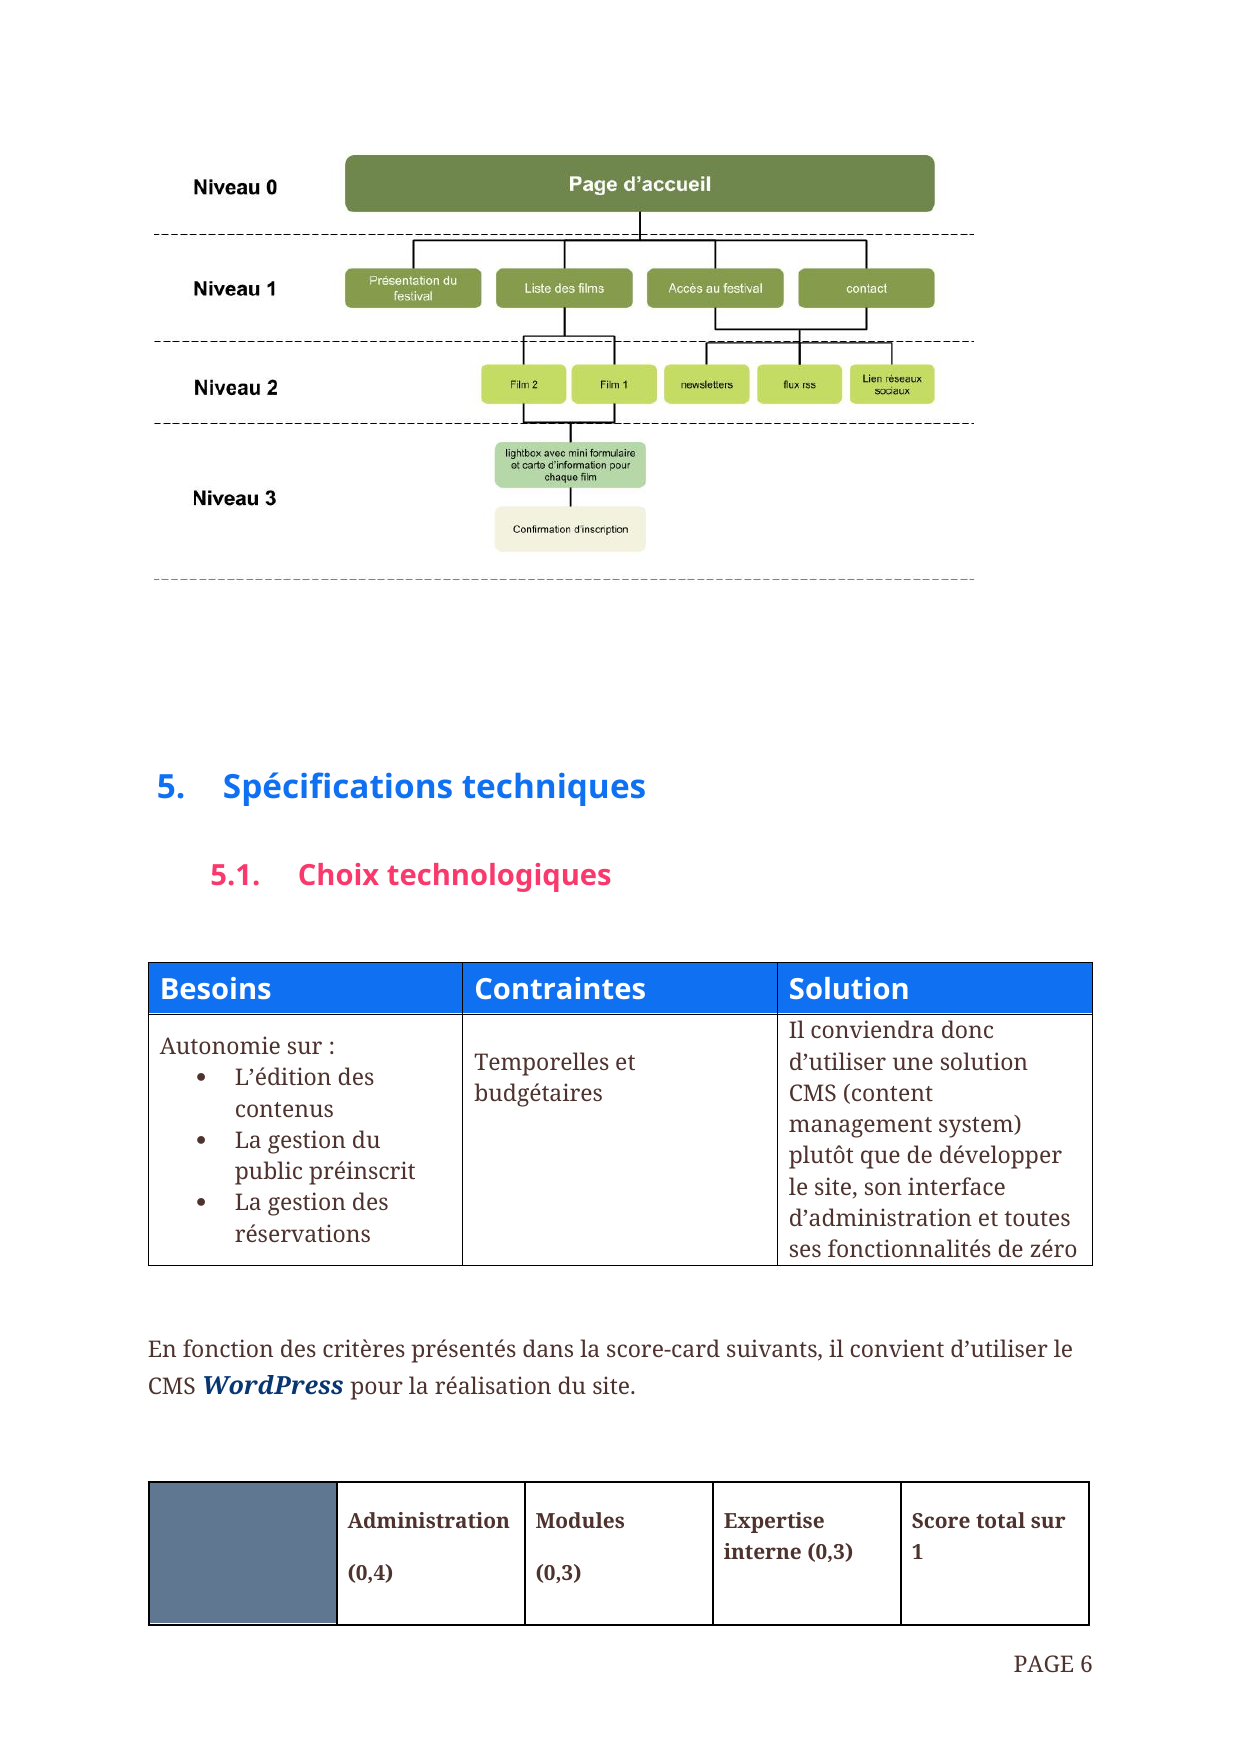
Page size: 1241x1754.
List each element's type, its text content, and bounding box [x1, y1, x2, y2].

picture [154, 124, 974, 739]
list Choix technologiques [260, 854, 1092, 894]
table_header Expertise interne (0,3) [714, 1483, 900, 1623]
table_header Administration (0,4) [338, 1483, 524, 1623]
table_header [150, 1483, 336, 1623]
table_header Besoins [149, 963, 462, 1013]
table_header Solution [778, 963, 1092, 1013]
table_header Modules (0,3) [526, 1483, 712, 1623]
table_cell Temporelles et budgétaires [463, 1015, 777, 1264]
table_header Contraintes [463, 963, 777, 1013]
text En fonction des critères présentés dans la score-card suivants, il convient d’utiliser le CMS WordPress pour la réalisation du site. [148, 1333, 1092, 1402]
table_cell Il conviendra donc d’utiliser une solution CMS (content management system) plutôt que de développer le site, son interface d’administration et toutes ses fonctionnalités de zéro [778, 1015, 1092, 1264]
list Spécifications techniques [185, 763, 1092, 808]
table_header Score total sur 1 [902, 1483, 1088, 1623]
table_cell Autonomie sur : L’édition des contenus La gestion du public préinscrit La gestion des réservations [149, 1015, 462, 1264]
